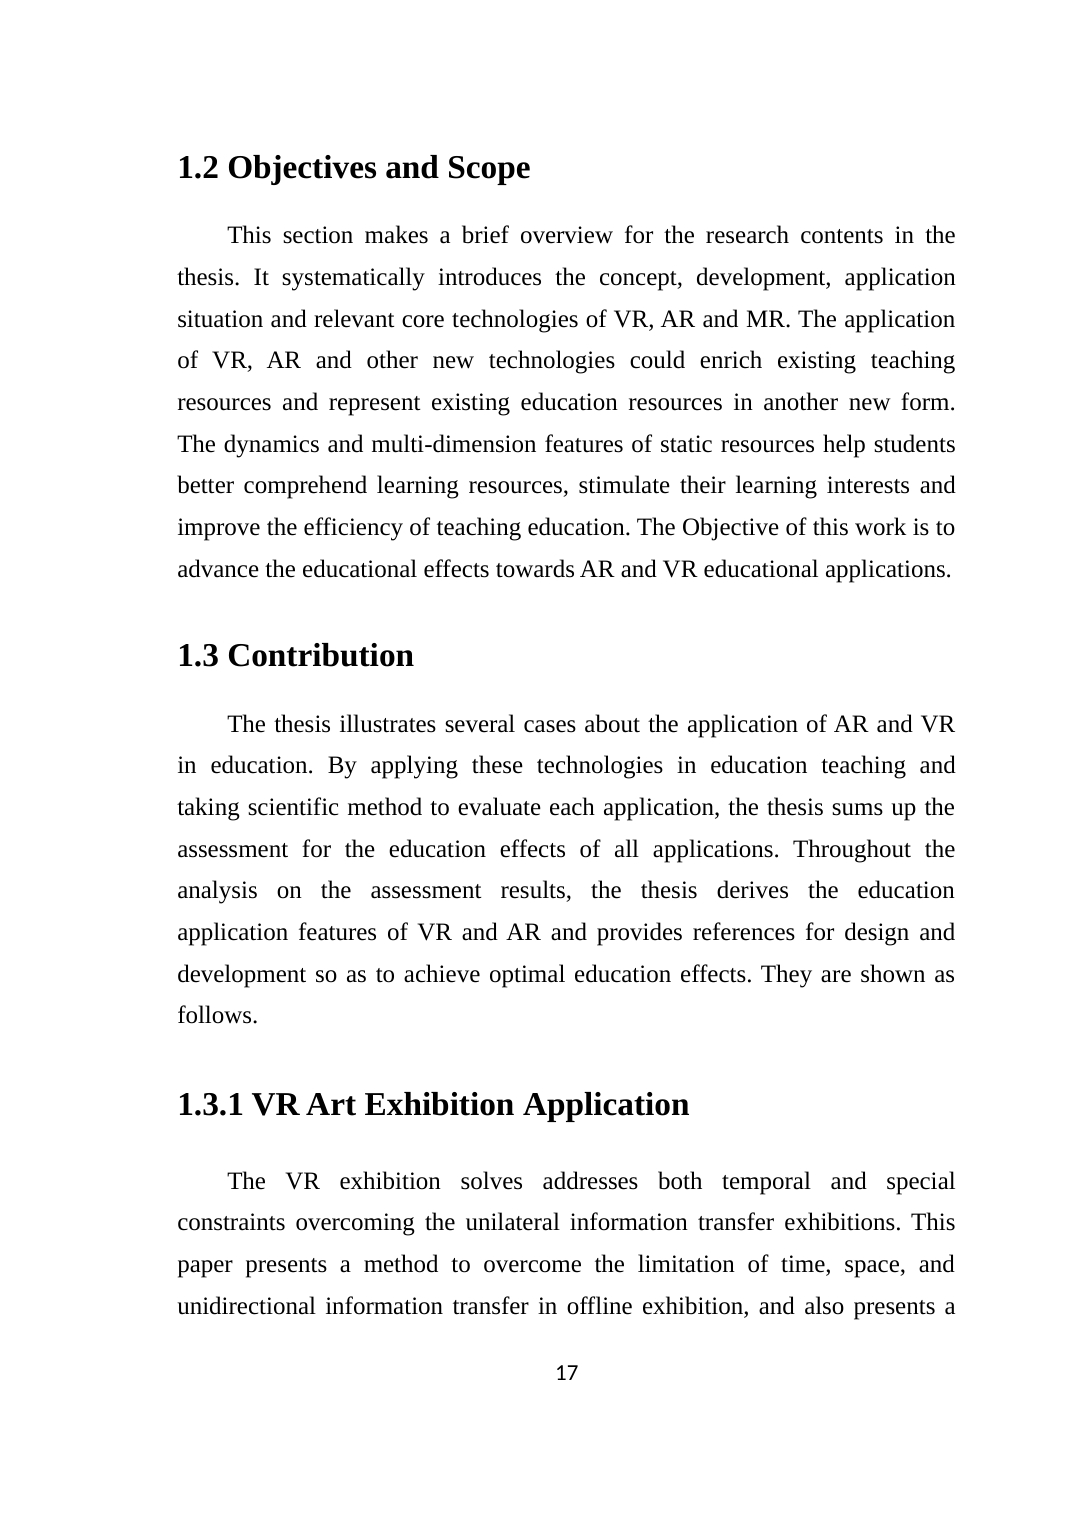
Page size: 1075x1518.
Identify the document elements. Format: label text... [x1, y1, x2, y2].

text The thesis illustrates several cases about the application of AR and VR in education. By applying these technologies in education teaching and taking scientific method to evaluate each application, the thesis sums up the assessment for the education effects of all applications. Throughout the analysis on the assessment results, the thesis derives the education application features of VR and AR and provides references for design and development so as to achieve optimal education effects. They are shown as follows. [177, 699, 956, 1032]
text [177, 1156, 956, 1322]
text 1.2 Objectives and Scope [177, 147, 956, 185]
text This section makes a brief overview for the research contents in the thesis. It systematically introduces the concept, development, application situation and relevant core technologies of VR, AR and MR. The application of VR, AR and other new technologies could enrich existing teaching resources and represent existing education resources in another new form. The dynamics and multi-dimension features of static resources help students better comprehend learning resources, stimulate their learning interests and improve the efficiency of teaching education. The Objective of this work is to advance the educational effects towards AR and VR educational applications. [177, 210, 956, 585]
text 1.3 Contribution [177, 635, 956, 674]
text 1.3.1 VR Art Exhibition Application [177, 1084, 956, 1122]
